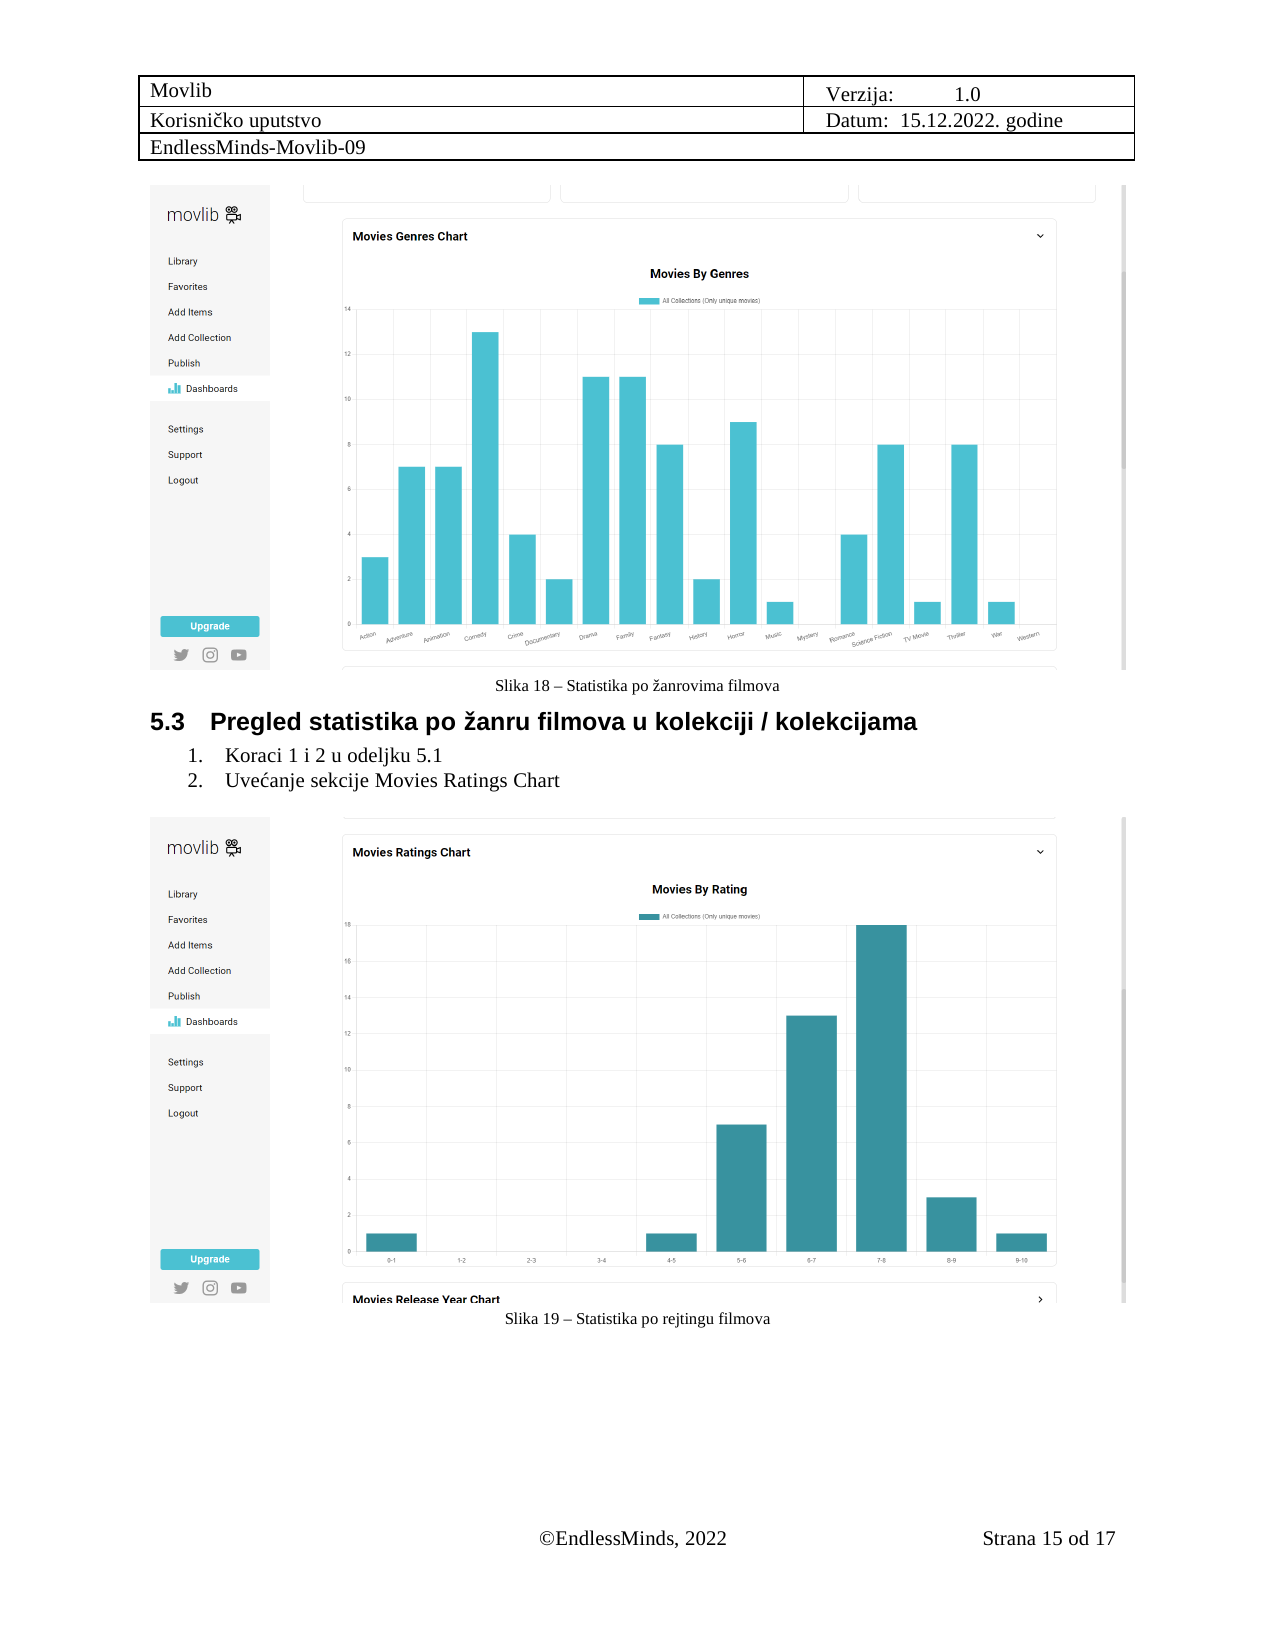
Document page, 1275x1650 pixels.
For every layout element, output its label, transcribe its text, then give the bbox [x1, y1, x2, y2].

text Slika 18 – Statistika po žanrovima filmova [150, 670, 1125, 694]
subtitle Pregled statistika po žanru filmova u kolekciji / kolekcijama [150, 707, 1125, 736]
list Koraci 1 i 2 u odeljku 5.1 [187, 742, 1125, 767]
text Slika 19 – Statistika po rejtingu filmova [150, 1303, 1125, 1328]
picture [150, 817, 1126, 1303]
picture [150, 185, 1126, 670]
list Uvećanje sekcije Movies Ratings Chart [187, 767, 1125, 792]
